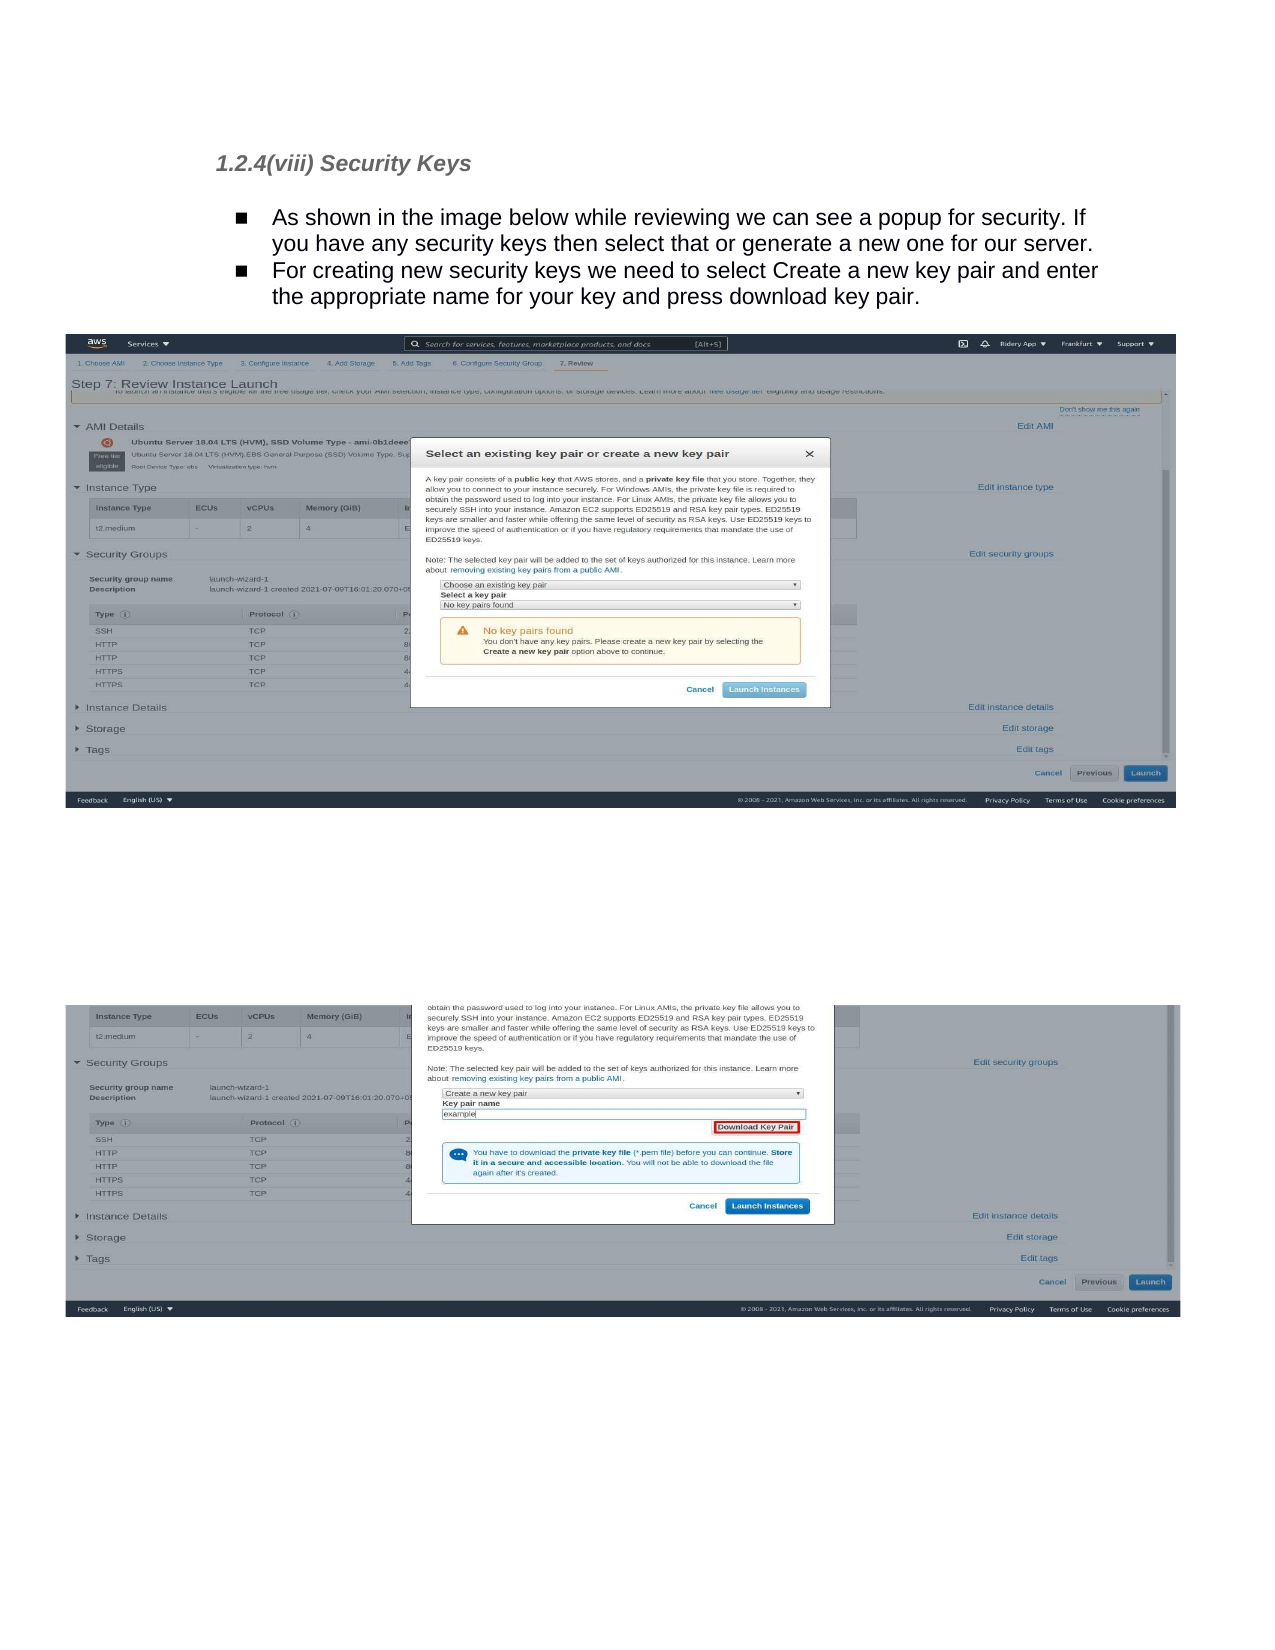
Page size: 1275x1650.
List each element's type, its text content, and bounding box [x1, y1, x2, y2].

list As shown in the image below while reviewing we can see a popup for security. If you have any security keys then select that or generate a new one for our server. [234, 204, 1125, 257]
list For creating new security keys we need to select Create a new key pair and enter the appropriate name for your key and press download key pair. [234, 257, 1125, 309]
picture [65, 334, 1176, 808]
subtitle 1.2.4(viii) Security Keys [216, 150, 1125, 176]
picture [65, 1005, 1181, 1317]
